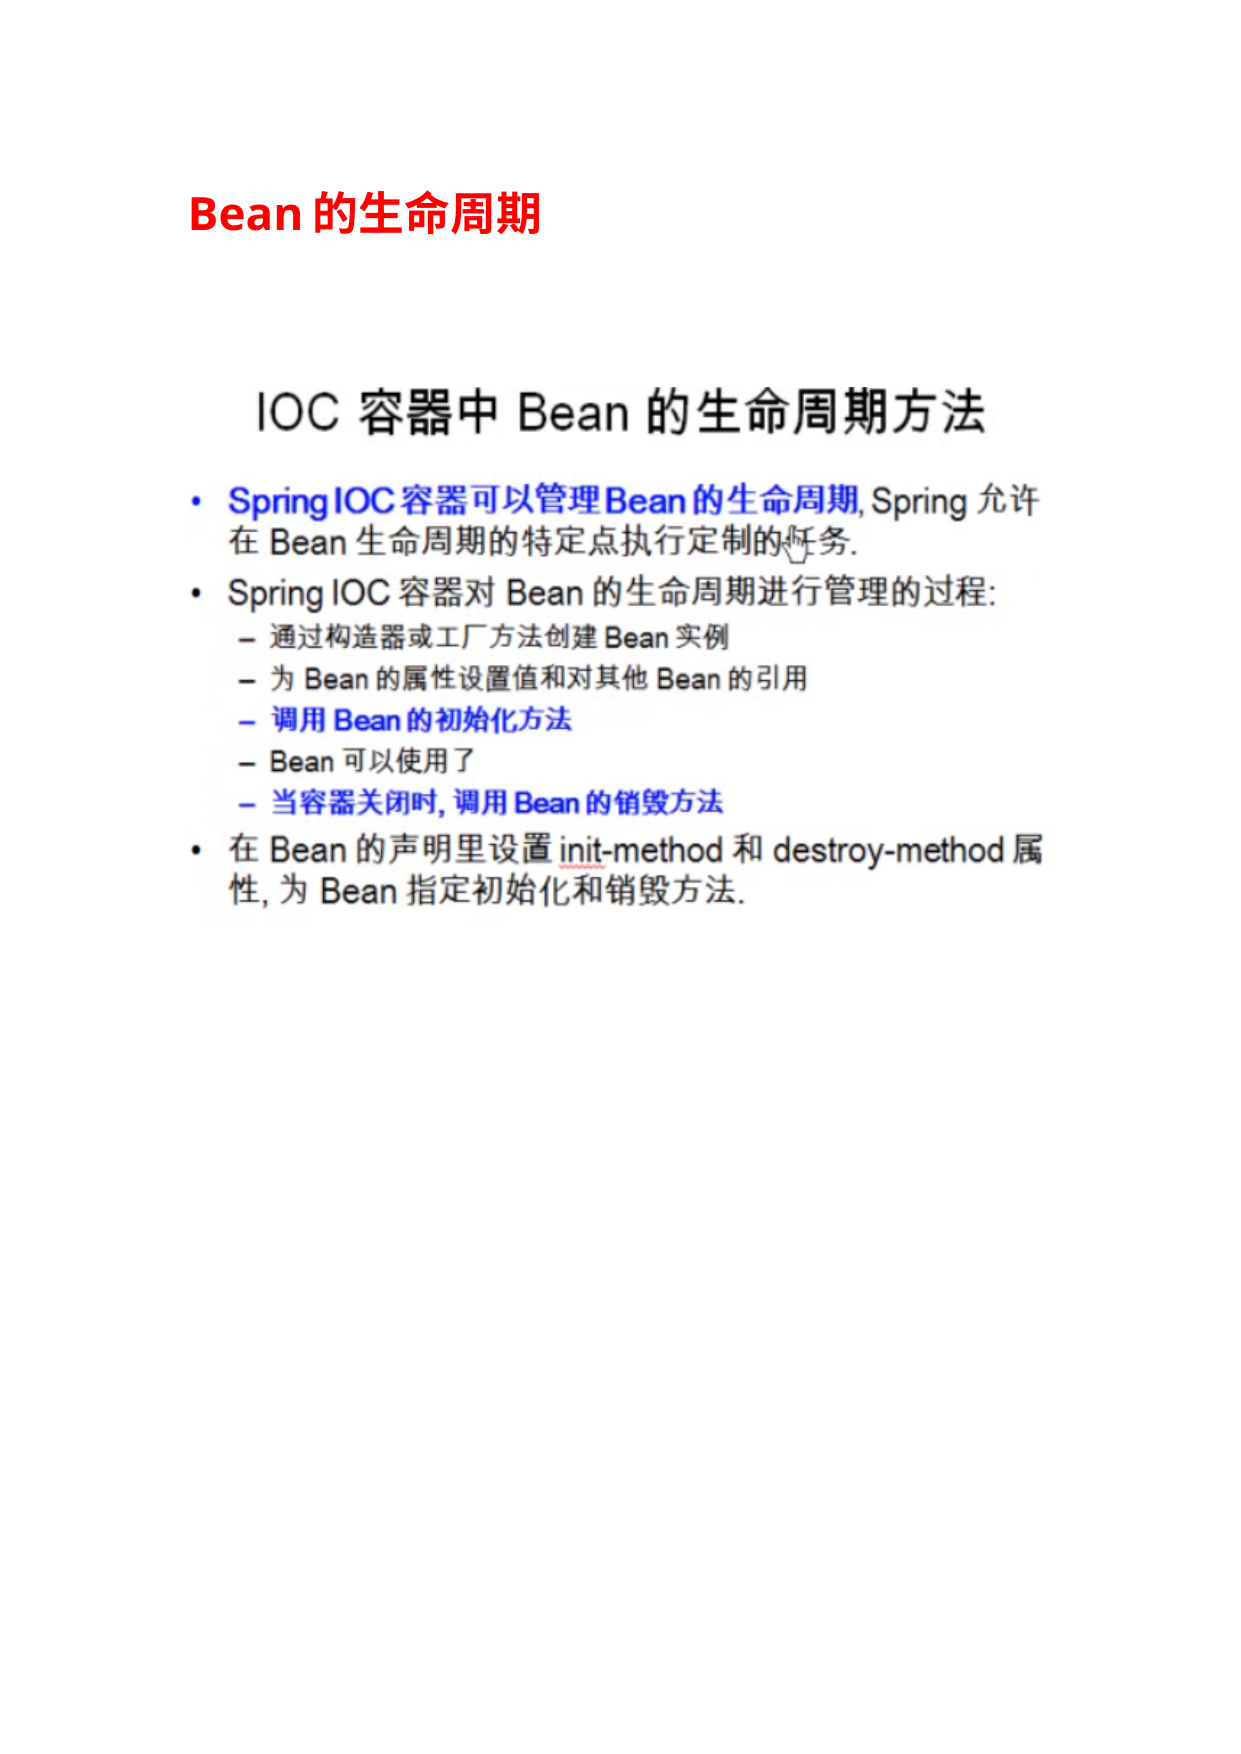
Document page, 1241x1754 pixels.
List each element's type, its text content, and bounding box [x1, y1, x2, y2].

picture [187, 387, 1053, 928]
subtitle Bean的生命周期 [187, 162, 1053, 259]
